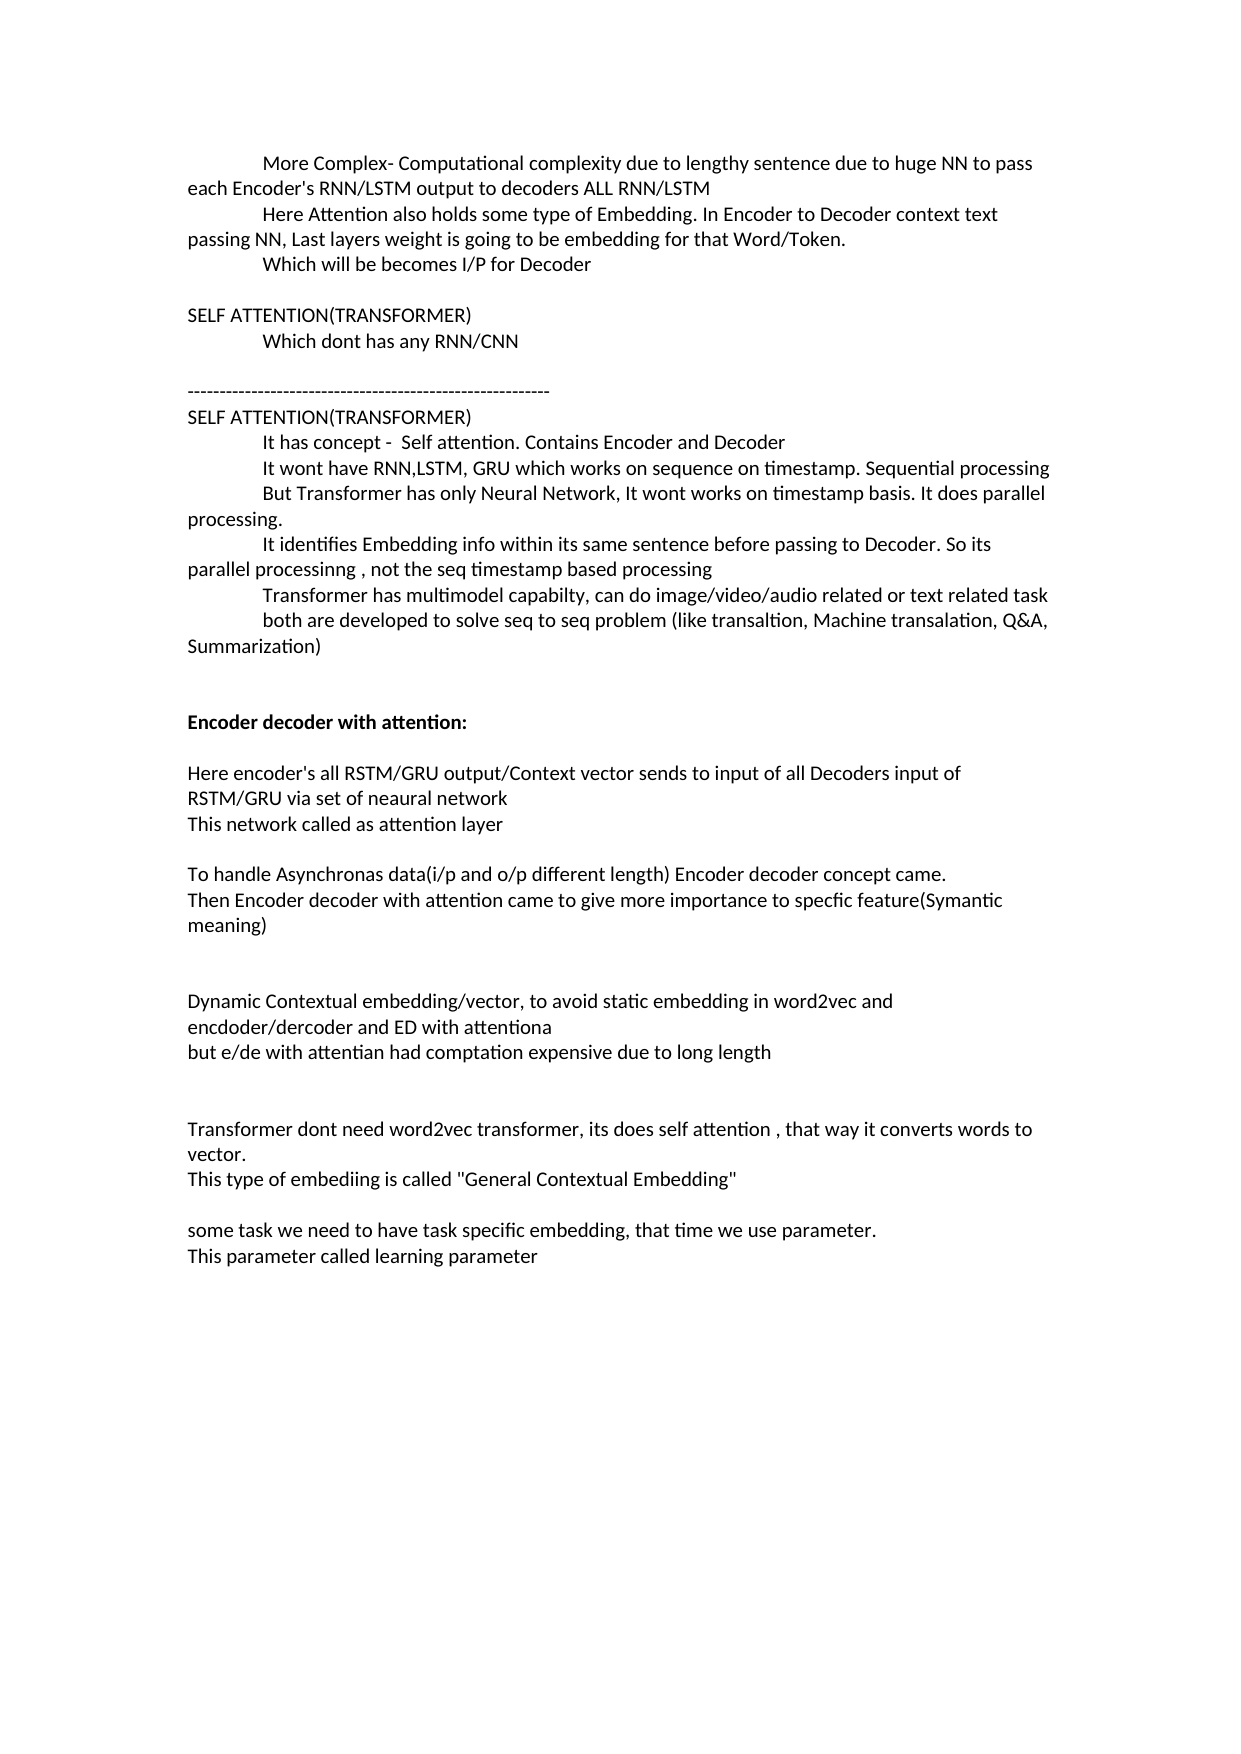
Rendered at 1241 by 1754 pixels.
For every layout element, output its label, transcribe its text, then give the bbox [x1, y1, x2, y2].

text It has concept - Self attention. Contains Encoder and Decoder [187, 429, 1053, 455]
text Encoder decoder with attention: [187, 709, 1053, 734]
text SELF ATTENTION(TRANSFORMER) [187, 302, 1053, 328]
text SELF ATTENTION(TRANSFORMER) [187, 404, 1053, 429]
text More Complex- Computational complexity due to lengthy sentence due to huge NN to pass each Encoder's RNN/LSTM output to decoders ALL RNN/LSTM [187, 150, 1053, 201]
text But Transformer has only Neural Network, It wont works on timestamp basis. It does parallel processing. [187, 480, 1053, 531]
text Here encoder's all RSTM/GRU output/Context vector sends to input of all Decoders input of RSTM/GRU via set of neaural network [187, 760, 1053, 811]
text To handle Asynchronas data(i/p and o/p different length) Encoder decoder concept came. [187, 862, 1053, 887]
text This parameter called learning parameter [187, 1243, 1053, 1268]
text both are developed to solve seq to seq problem (like transaltion, Machine transalation, Q&A, Summarization) [187, 607, 1053, 658]
text --------------------------------------------------------- [187, 379, 1053, 404]
text It identifies Embedding info within its same sentence before passing to Decoder. So its parallel processinng , not the seq timestamp based processing [187, 531, 1053, 582]
text Then Encoder decoder with attention came to give more importance to specfic feature(Symantic meaning) [187, 887, 1053, 938]
text some task we need to have task specific embedding, that time we use parameter. [187, 1217, 1053, 1243]
text Which dont has any RNN/CNN [187, 328, 1053, 353]
text Transformer has multimodel capabilty, can do image/video/audio related or text related task [187, 582, 1053, 607]
text It wont have RNN,LSTM, GRU which works on sequence on timestamp. Sequential processing [187, 455, 1053, 480]
text This network called as attention layer [187, 811, 1053, 836]
text Dynamic Contextual embedding/vector, to avoid static embedding in word2vec and encdoder/dercoder and ED with attentiona [187, 989, 1053, 1039]
text but e/de with attentian had comptation expensive due to long length [187, 1039, 1053, 1065]
text Transformer dont need word2vec transformer, its does self attention , that way it converts words to vector. [187, 1116, 1053, 1167]
text Here Attention also holds some type of Embedding. In Encoder to Decoder context text passing NN, Last layers weight is going to be embedding for that Word/Token. [187, 201, 1053, 252]
text Which will be becomes I/P for Decoder [187, 252, 1053, 277]
text This type of embediing is called "General Contextual Embedding" [187, 1167, 1053, 1192]
